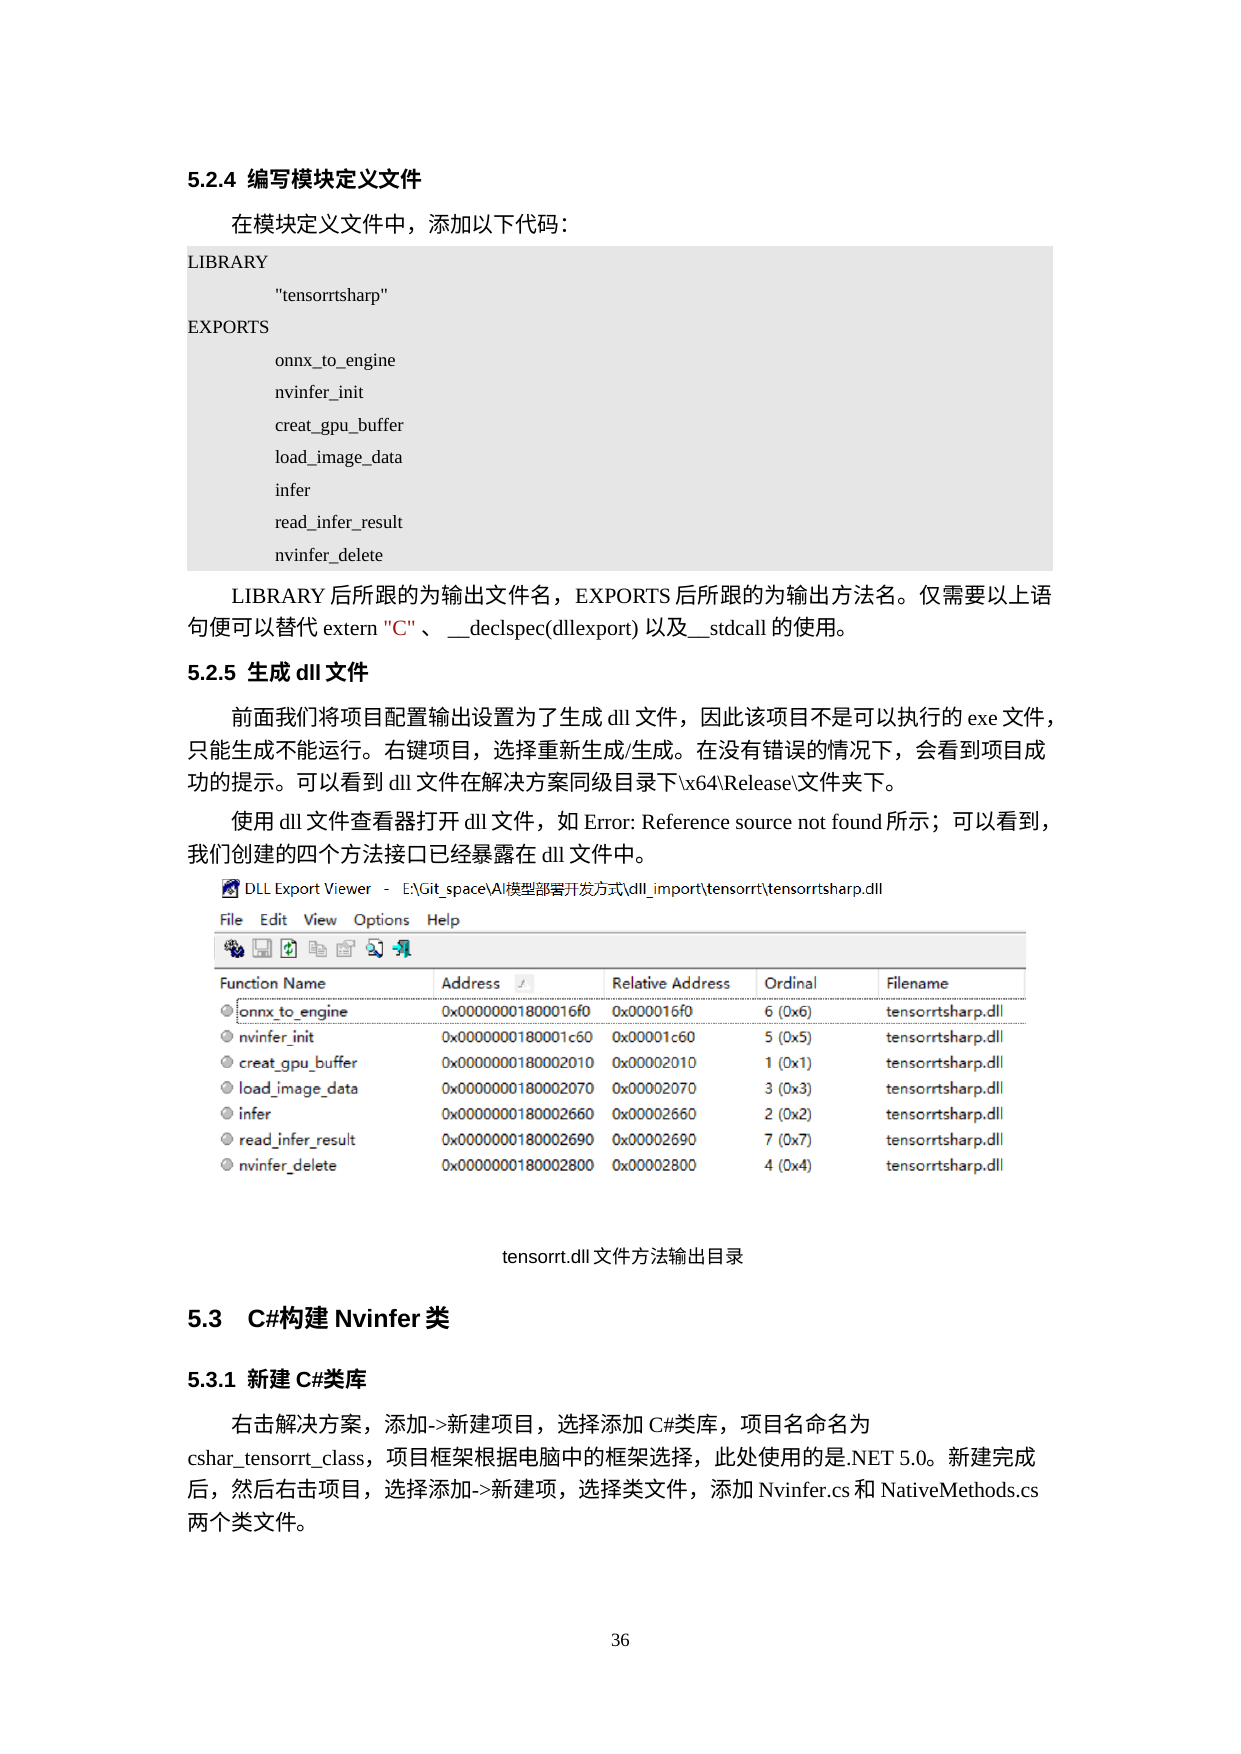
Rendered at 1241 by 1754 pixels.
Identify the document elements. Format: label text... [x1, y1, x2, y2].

text creat_gpu_buffer [187, 408, 1053, 441]
text 前面我们将项目配置输出设置为了生成dll文件，因此该项目不是可以执行的exe文件，只能生成不能运行。右键项目，选择重新生成/生成。在没有错误的情况下，会看到项目成功的提示。可以看到dll文件在解决方案同级目录下\x64\Release\文件夹下。 [187, 700, 1053, 797]
text EXPORTS [187, 311, 1053, 343]
text LIBRARY后所跟的为输出文件名，EXPORTS后所跟的为输出方法名。仅需要以上语句便可以替代extern "C" 、 __declspec(dllexport) 以及__stdcall的使用。 [187, 577, 1053, 642]
text nvinfer_init [187, 376, 1053, 408]
subtitle 新建C#类库 [187, 1362, 1053, 1394]
text infer [187, 473, 1053, 506]
text read_infer_result [187, 506, 1053, 538]
subtitle C#构建Nvinfer类 [187, 1284, 1053, 1349]
text nvinfer_delete [187, 538, 1053, 571]
text "tensorrtsharp" [187, 278, 1053, 311]
text 在模块定义文件中，添加以下代码： [187, 207, 1053, 239]
picture [214, 875, 1027, 1220]
text LIBRARY [187, 246, 1053, 278]
subtitle 生成dll文件 [187, 655, 1053, 687]
text load_image_data [187, 441, 1053, 473]
text 右击解决方案，添加->新建项目，选择添加C#类库，项目名命名为cshar_tensorrt_class，项目框架根据电脑中的框架选择，此处使用的是.NET 5.0。新建完成后，然后右击项目，选择添加->新建项，选择类文件，添加Nvinfer.cs和NativeMethods.cs两个类文件。 [187, 1407, 1053, 1537]
subtitle 编写模块定义文件 [187, 162, 1053, 194]
text onnx_to_engine [187, 343, 1053, 376]
text tensorrt.dll文件方法输出目录 [187, 1239, 1053, 1272]
